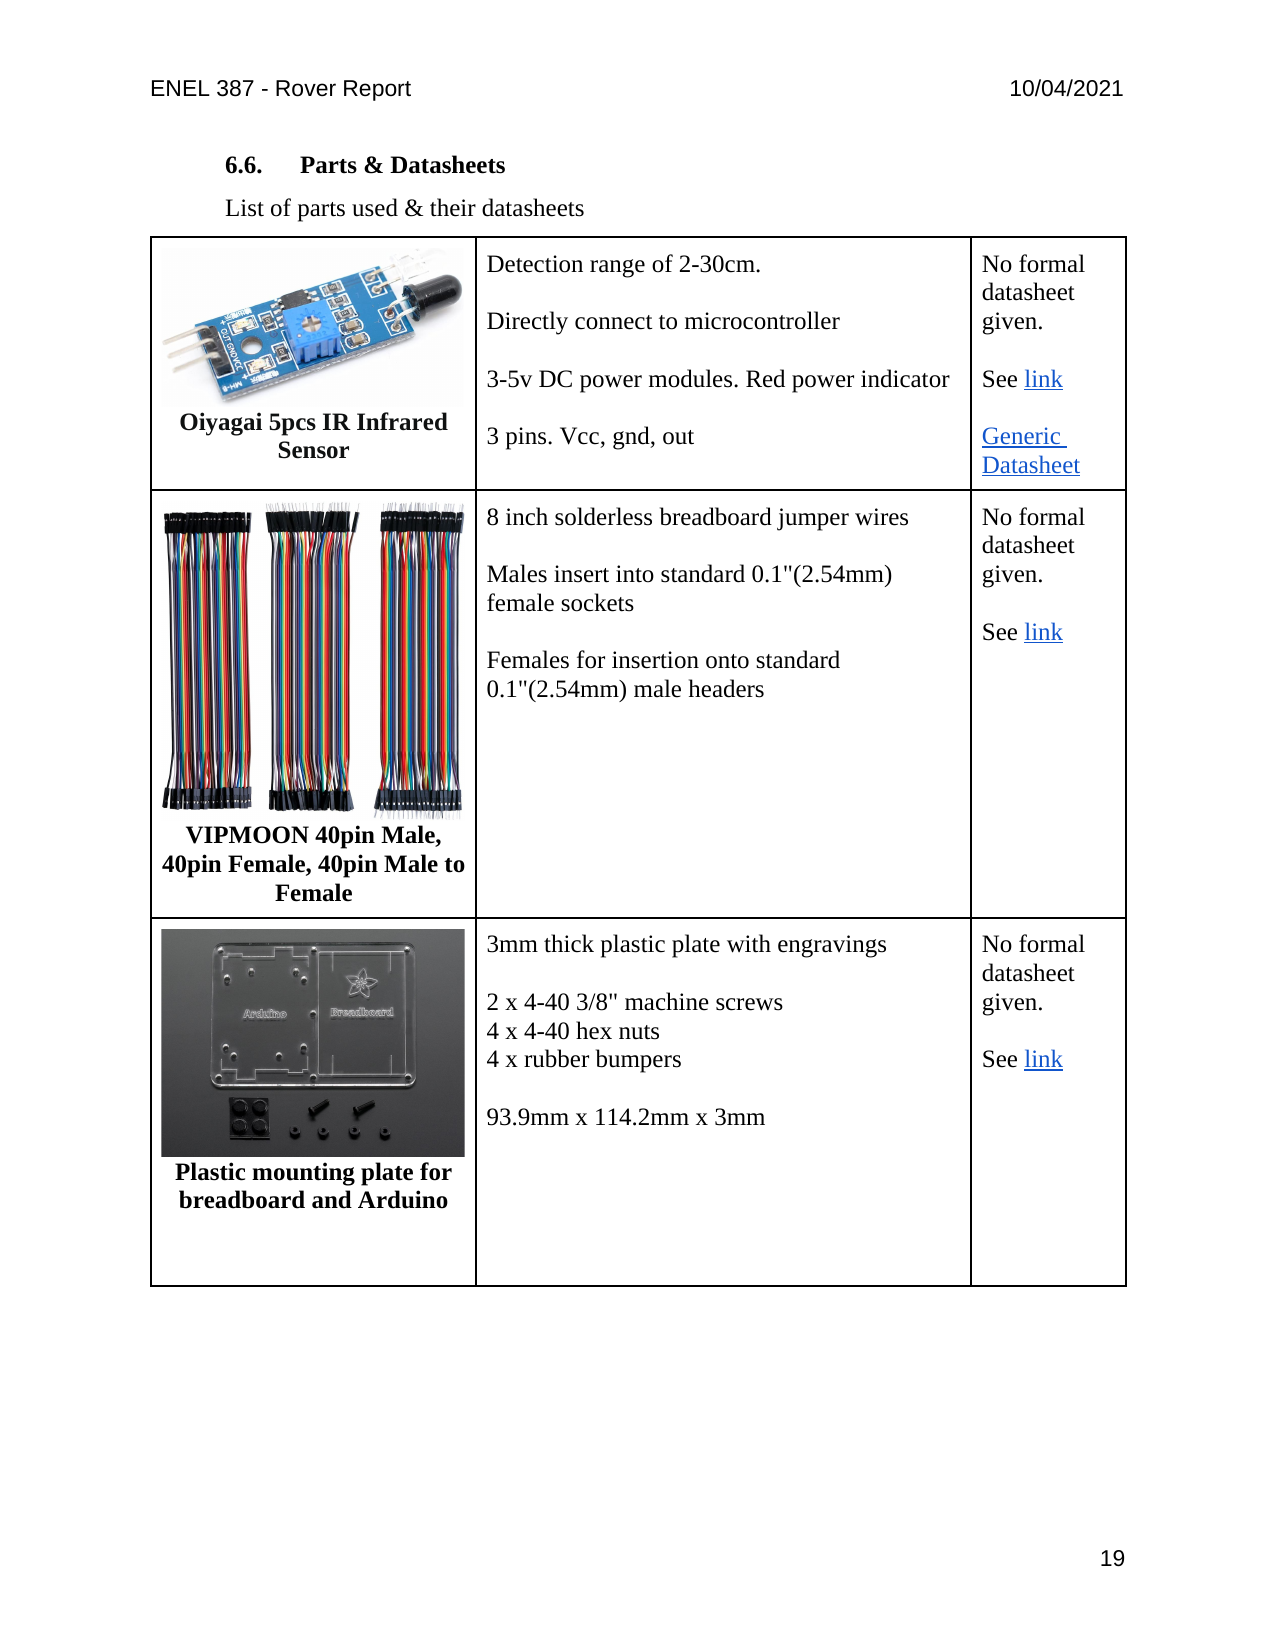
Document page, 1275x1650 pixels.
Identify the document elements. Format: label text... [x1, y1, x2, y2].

picture [161, 929, 465, 1157]
list Parts & Datasheets [262, 150, 1125, 179]
table_cell 3mm thick plastic plate with engravings 2 x 4-40 3/8" machine screws 4 x 4-40 hex nuts 4 x rubber bumpers 93.9mm x 114.2mm x 3mm [477, 919, 970, 1285]
table_cell VIPMOON 40pin Male, 40pin Female, 40pin Male to Female [152, 491, 475, 917]
picture [161, 248, 464, 407]
table_cell No formal datasheet given. See link [972, 491, 1125, 917]
table_header No formal datasheet given. See link Generic Datasheet [972, 238, 1125, 489]
table_header Oiyagai 5pcs IR Infrared Sensor [152, 238, 475, 489]
picture [161, 501, 465, 821]
table_cell 8 inch solderless breadboard jumper wires Males insert into standard 0.1"(2.54mm) female sockets Females for insertion onto standard 0.1"(2.54mm) male headers [477, 491, 970, 917]
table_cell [972, 919, 1125, 1285]
table_cell Plastic mounting plate for breadboard and Arduino [152, 919, 475, 1285]
text List of parts used & their datasheets [150, 193, 1125, 222]
table_header Detection range of 2-30cm. Directly connect to microcontroller 3-5v DC power modules. Red power indicator 3 pins. Vcc, gnd, out [477, 238, 970, 489]
